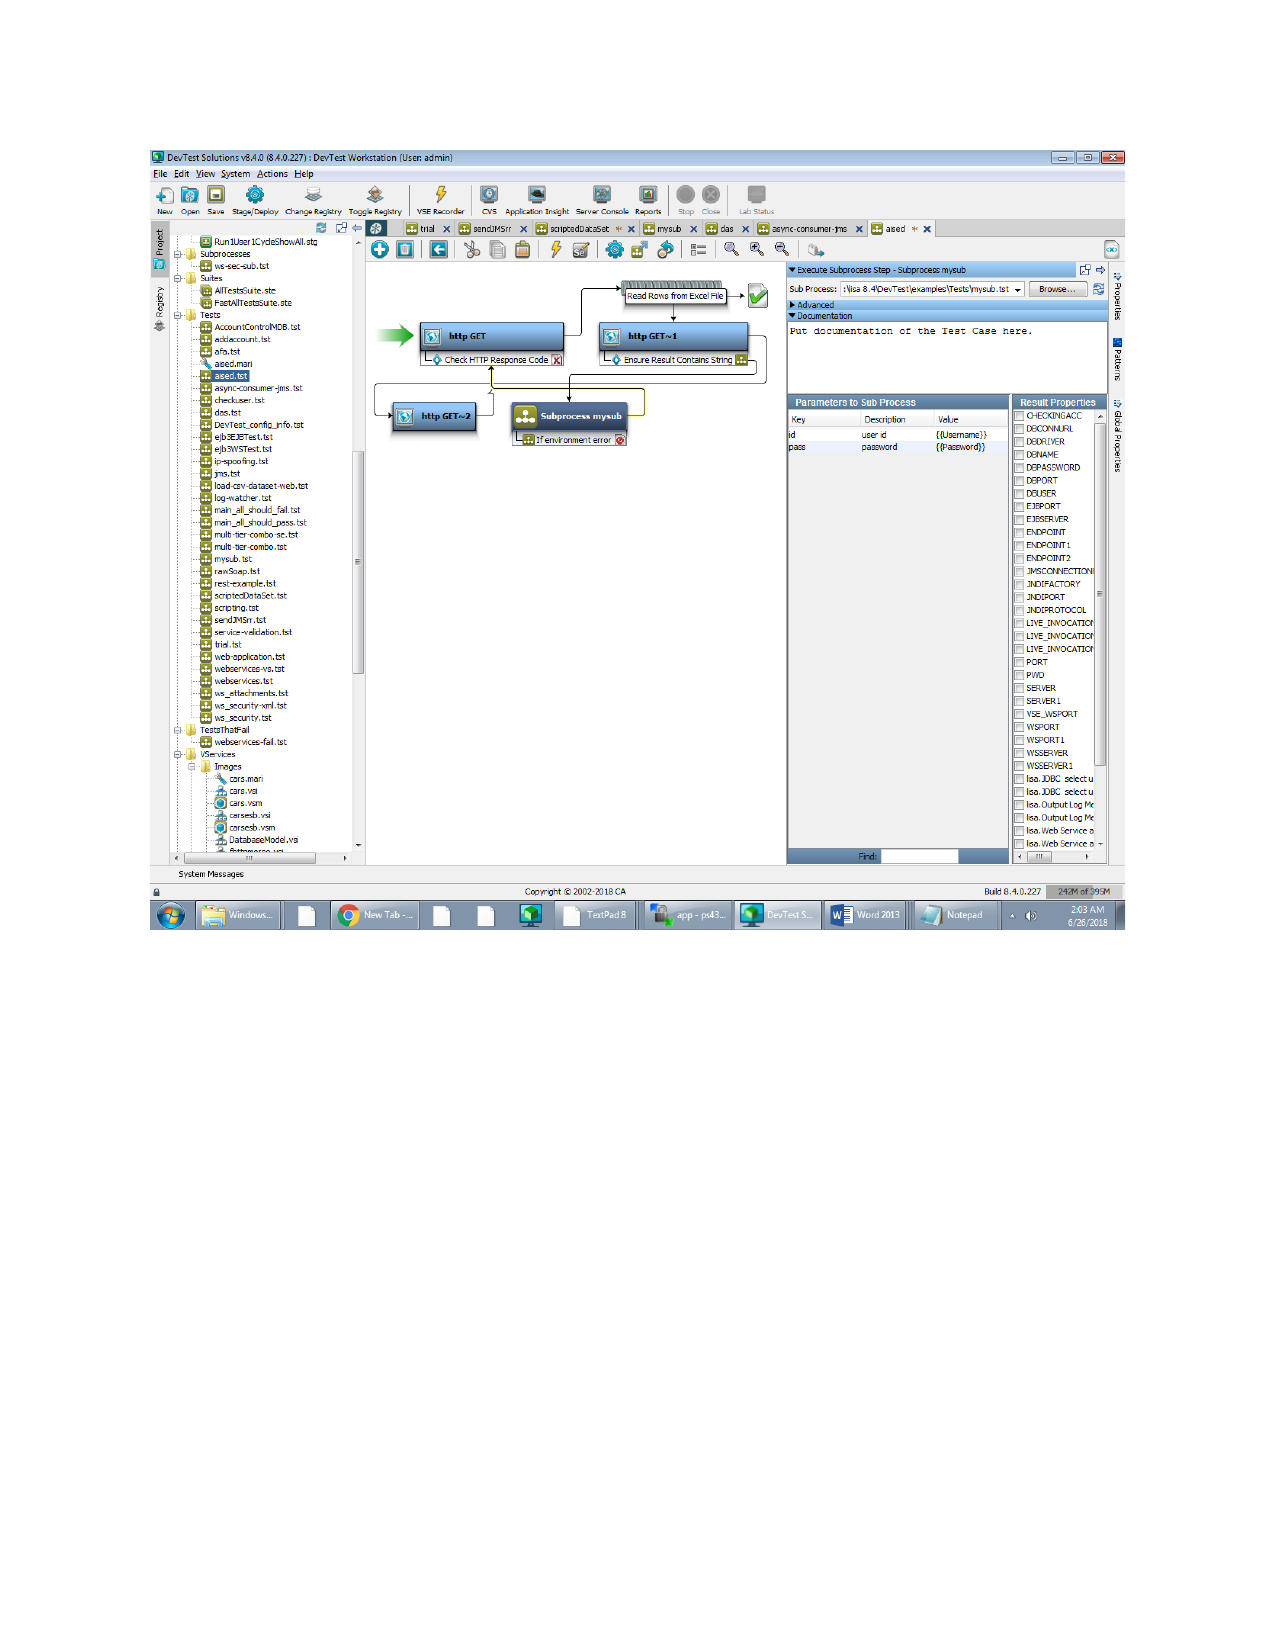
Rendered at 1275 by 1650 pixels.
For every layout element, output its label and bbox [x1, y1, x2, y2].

picture [150, 150, 1125, 930]
